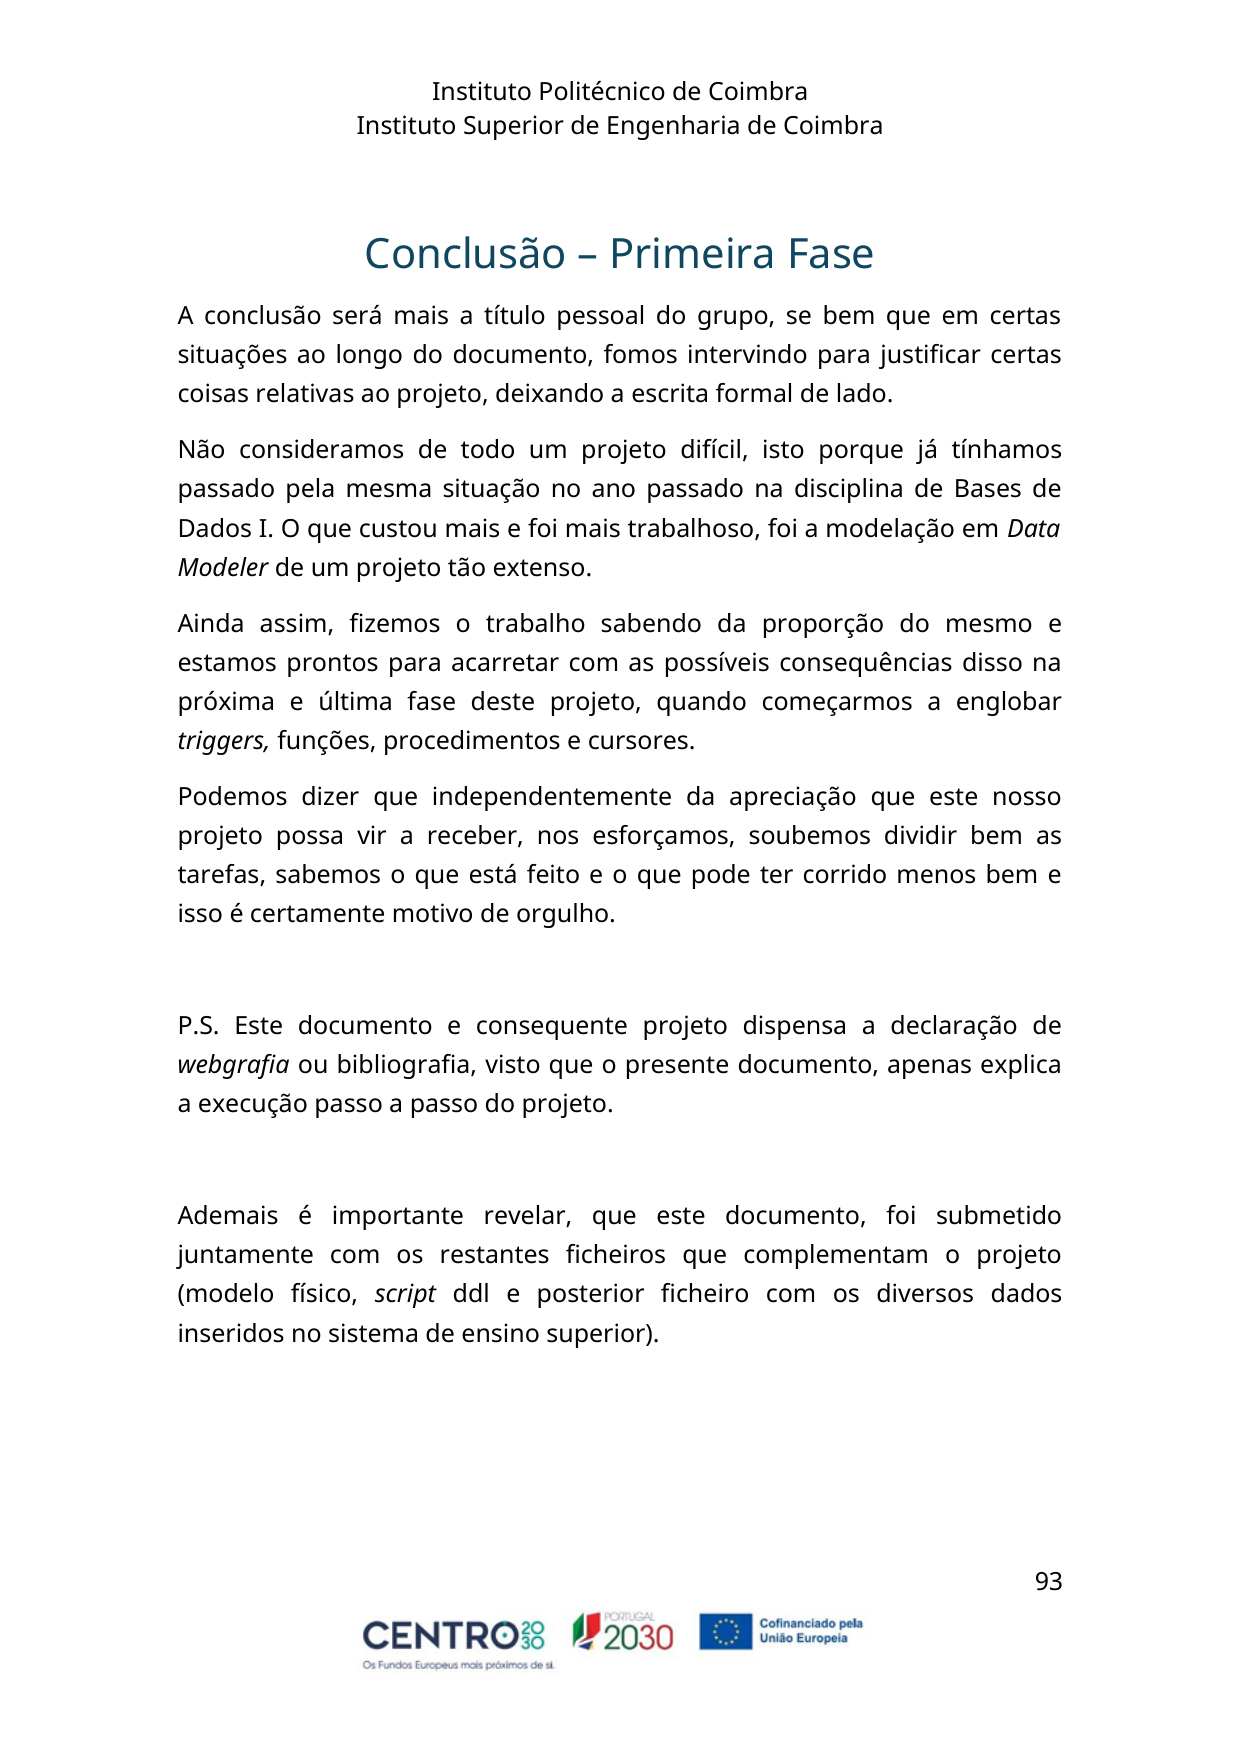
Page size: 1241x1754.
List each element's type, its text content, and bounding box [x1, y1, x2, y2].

text Podemos dizer que independentemente da apreciação que este nosso projeto possa vir a receber, nos esforçamos, soubemos dividir bem as tarefas, sabemos o que está feito e o que pode ter corrido menos bem e isso é certamente motivo de orgulho. [177, 779, 1063, 930]
text P.S. Este documento e consequente projeto dispensa a declaração de webgrafia ou bibliografia, visto que o presente documento, apenas explica a execução passo a passo do projeto. [177, 1008, 1063, 1120]
text A conclusão será mais a título pessoal do grupo, se bem que em certas situações ao longo do documento, fomos intervindo para justificar certas coisas relativas ao projeto, deixando a escrita formal de lado. [177, 298, 1063, 410]
picture [349, 1597, 891, 1681]
text Não consideramos de todo um projeto difícil, isto porque já tínhamos passado pela mesma situação no ano passado na disciplina de Bases de Dados I. O que custou mais e foi mais trabalhoso, foi a modelação em Data Modeler de um projeto tão extenso. [177, 432, 1063, 583]
subtitle Conclusão – Primeira Fase [177, 224, 1063, 281]
text Ademais é importante revelar, que este documento, foi submetido juntamente com os restantes ficheiros que complementam o projeto (modelo físico, script ddl e posterior ficheiro com os diversos dados inseridos no sistema de ensino superior). [177, 1198, 1063, 1349]
text Ainda assim, fizemos o trabalho sabendo da proporção do mesmo e estamos prontos para acarretar com as possíveis consequências disso na próxima e última fase deste projeto, quando começarmos a englobar triggers, funções, procedimentos e cursores. [177, 605, 1063, 757]
